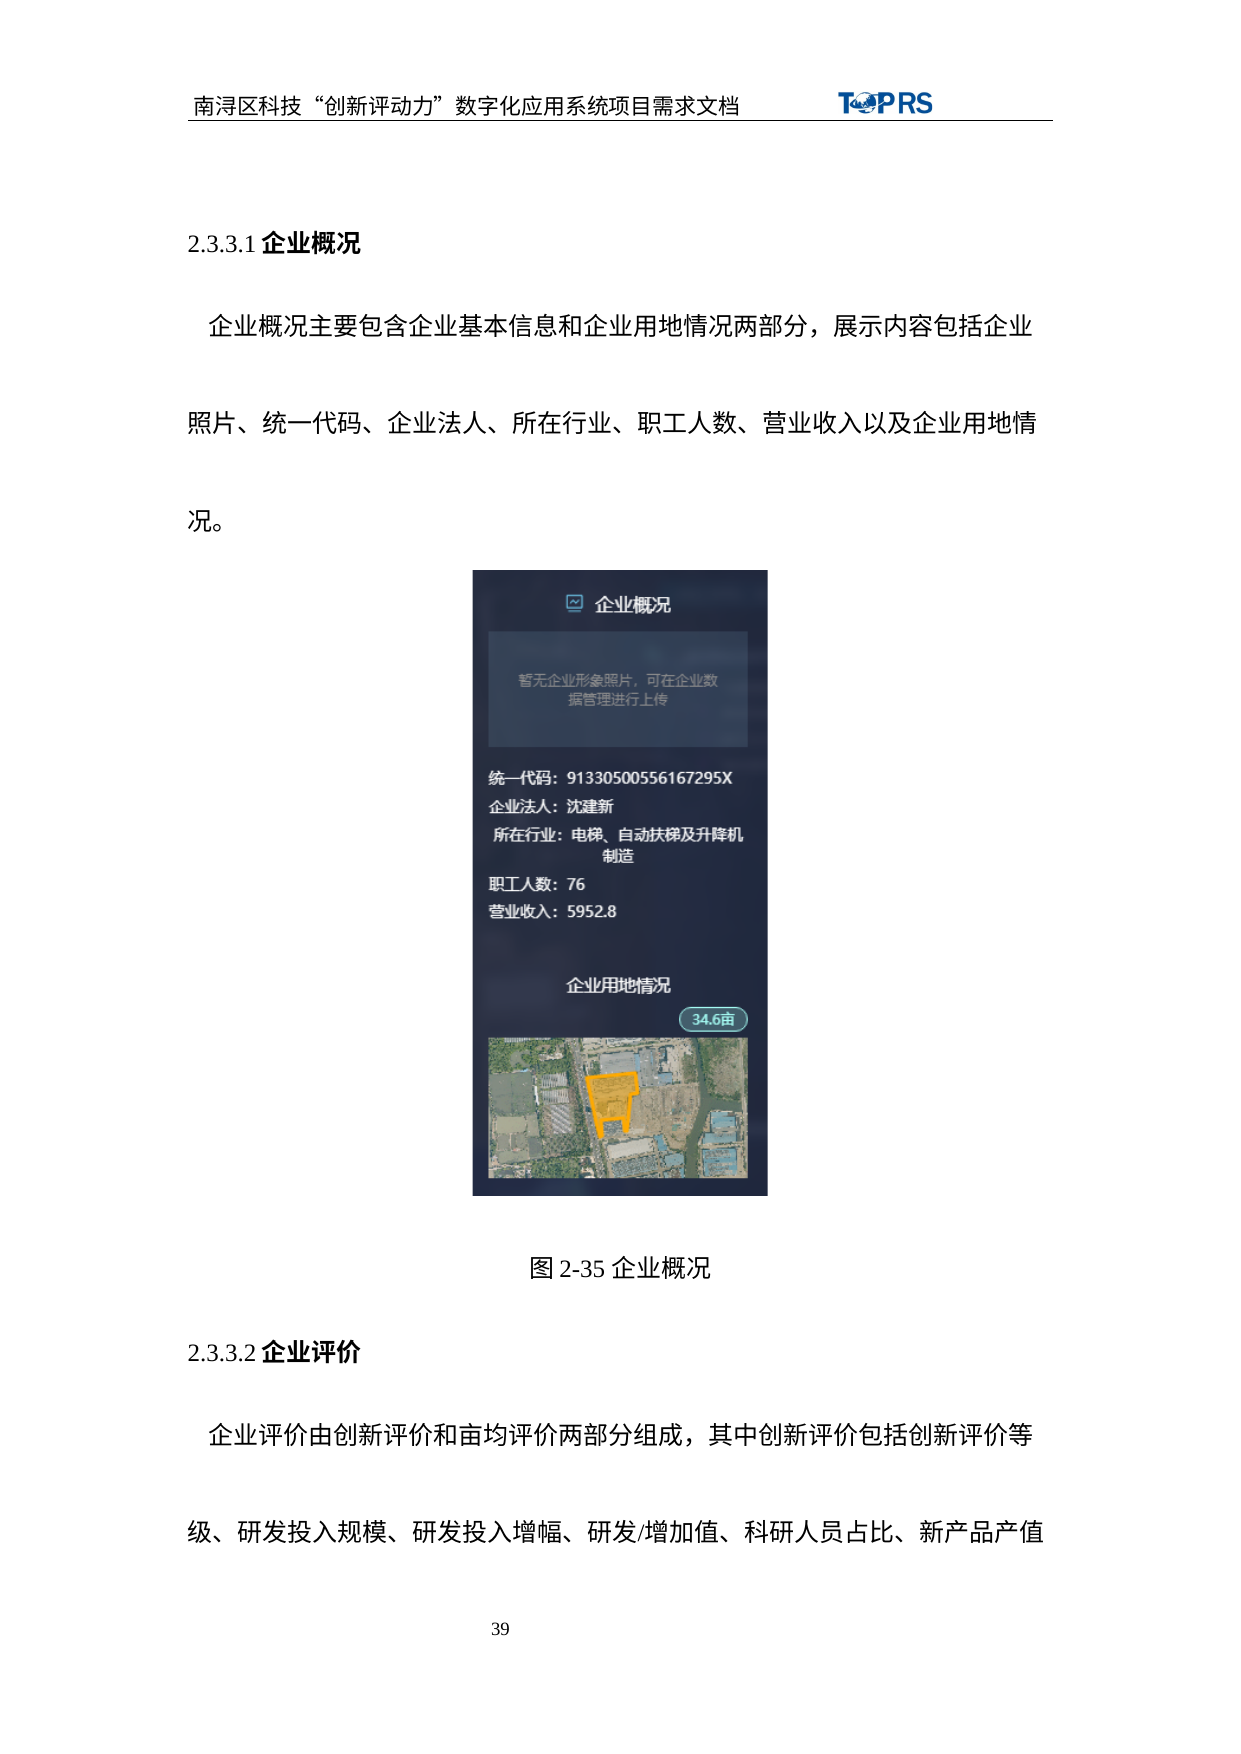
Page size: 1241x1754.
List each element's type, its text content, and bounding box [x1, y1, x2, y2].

subtitle 企业评价 [187, 1318, 1053, 1383]
text 图2-35 企业概况 [187, 1234, 1053, 1299]
picture [472, 570, 768, 1196]
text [187, 1401, 1053, 1563]
text 企业概况主要包含企业基本信息和企业用地情况两部分，展示内容包括企业照片、统一代码、企业法人、所在行业、职工人数、营业收入以及企业用地情况。 [187, 292, 1053, 552]
picture [837, 91, 933, 114]
subtitle 企业概况 [187, 209, 1053, 274]
